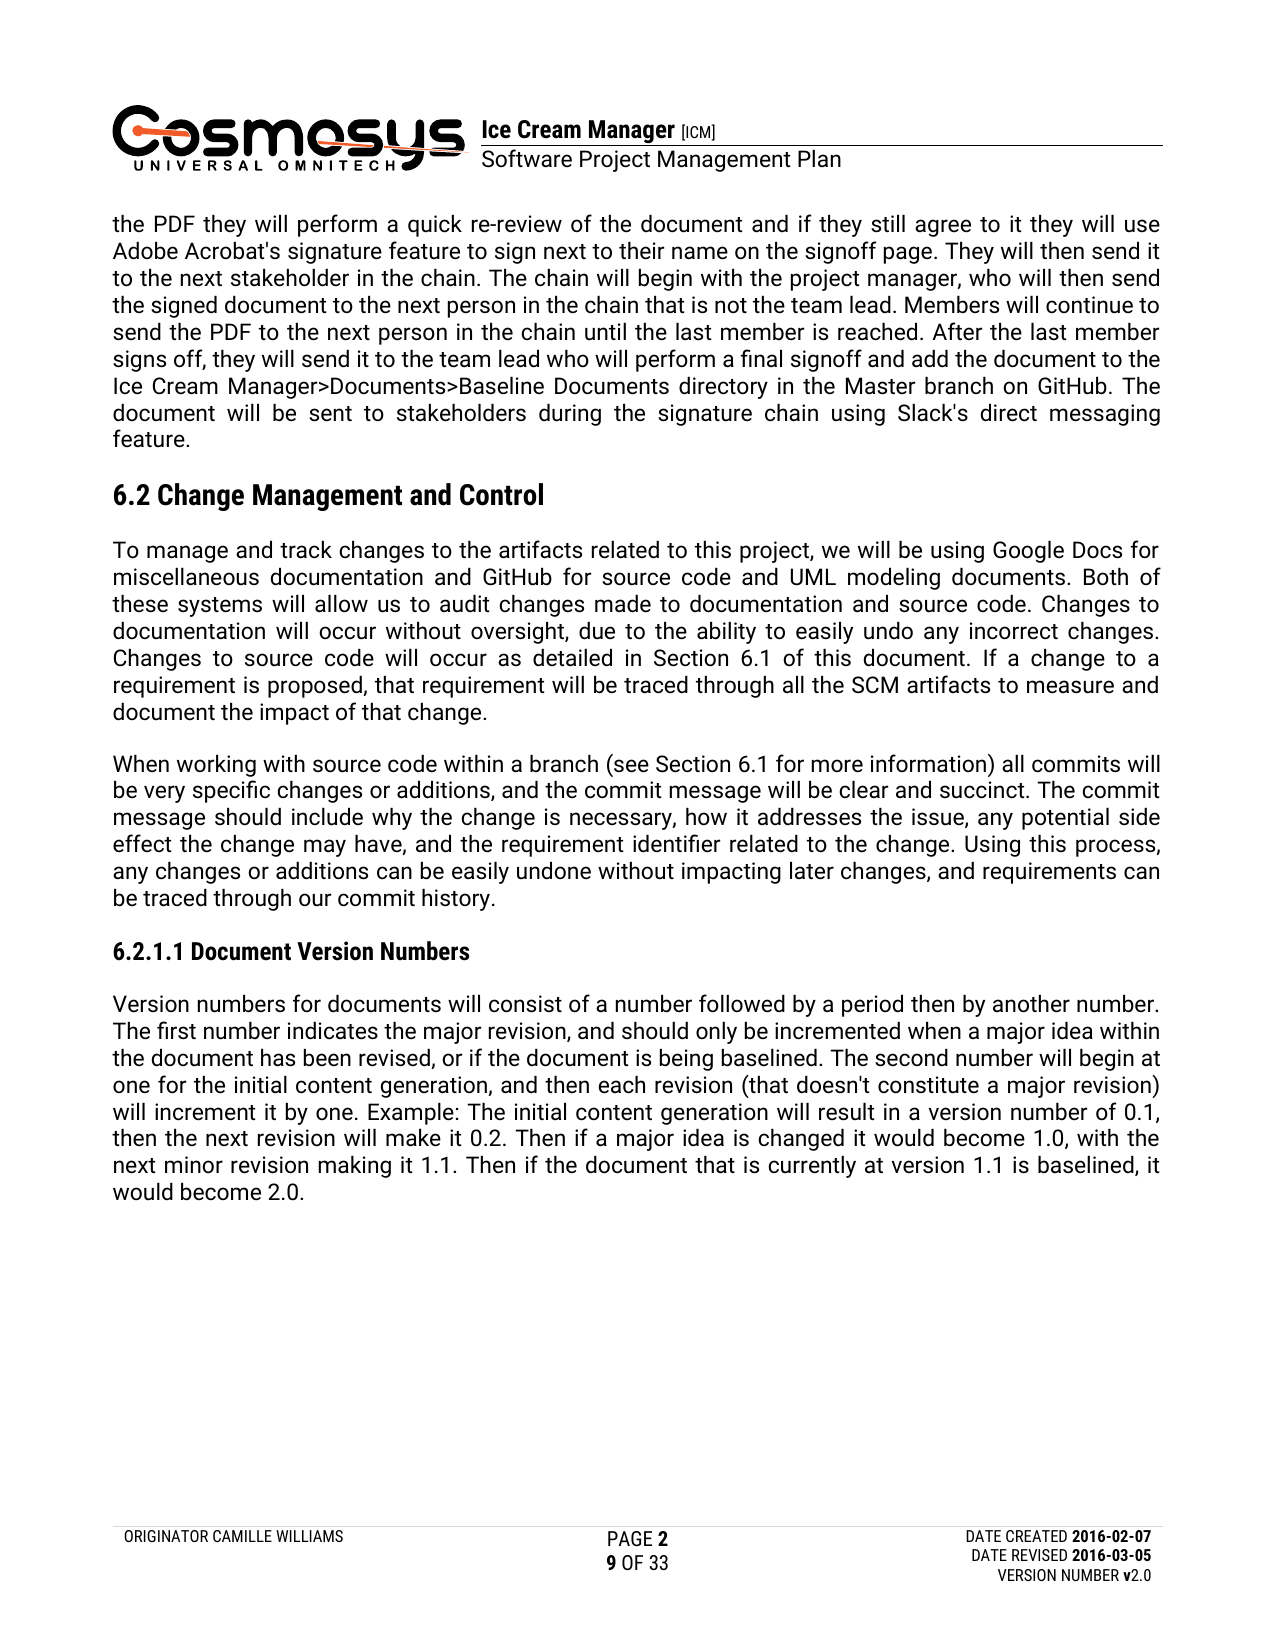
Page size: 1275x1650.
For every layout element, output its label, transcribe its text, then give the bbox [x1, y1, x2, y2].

text When working with source code within a branch (see Section 6.1 for more information) all commits will be very specific changes or additions, and the commit message will be clear and succinct. The commit message should include why the change is necessary, how it addresses the issue, any potential side effect the change may have, and the requirement identifier related to the change. Using this process, any changes or additions can be easily undone without impacting later changes, and requirements can be traced through our commit history. [112, 751, 1162, 912]
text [112, 212, 1162, 453]
text Version numbers for documents will consist of a number followed by a period then by another number. The first number indicates the major revision, and should only be incremented when a major idea within the document has been revised, or if the document is being baselined. The second number will begin at one for the initial content generation, and then each revision (that doesn't constitute a major revision) will increment it by one. Example: The initial content generation will result in a version number of 0.1, then the next revision will make it 0.2. Then if a major idea is changed it would become 1.0, with the next minor revision making it 1.1. Then if the document that is currently at version 1.1 is baselined, it would become 2.0. [112, 991, 1162, 1206]
subtitle 6.2 Change Management and Control [112, 478, 1162, 513]
text To manage and track changes to the artifacts related to this project, we will be using Google Docs for miscellaneous documentation and GitHub for source code and UML modeling documents. Both of these systems will allow us to audit changes made to documentation and source code. Changes to documentation will occur without oversight, due to the ability to easily undo any incorrect changes. Changes to source code will occur as detailed in Section 6.1 of this document. If a change to a requirement is proposed, that requirement will be traced through all the SCM artifacts to measure and document the impact of that change. [112, 538, 1162, 726]
subtitle 6.2.1.1 Document Version Numbers [112, 937, 1162, 966]
